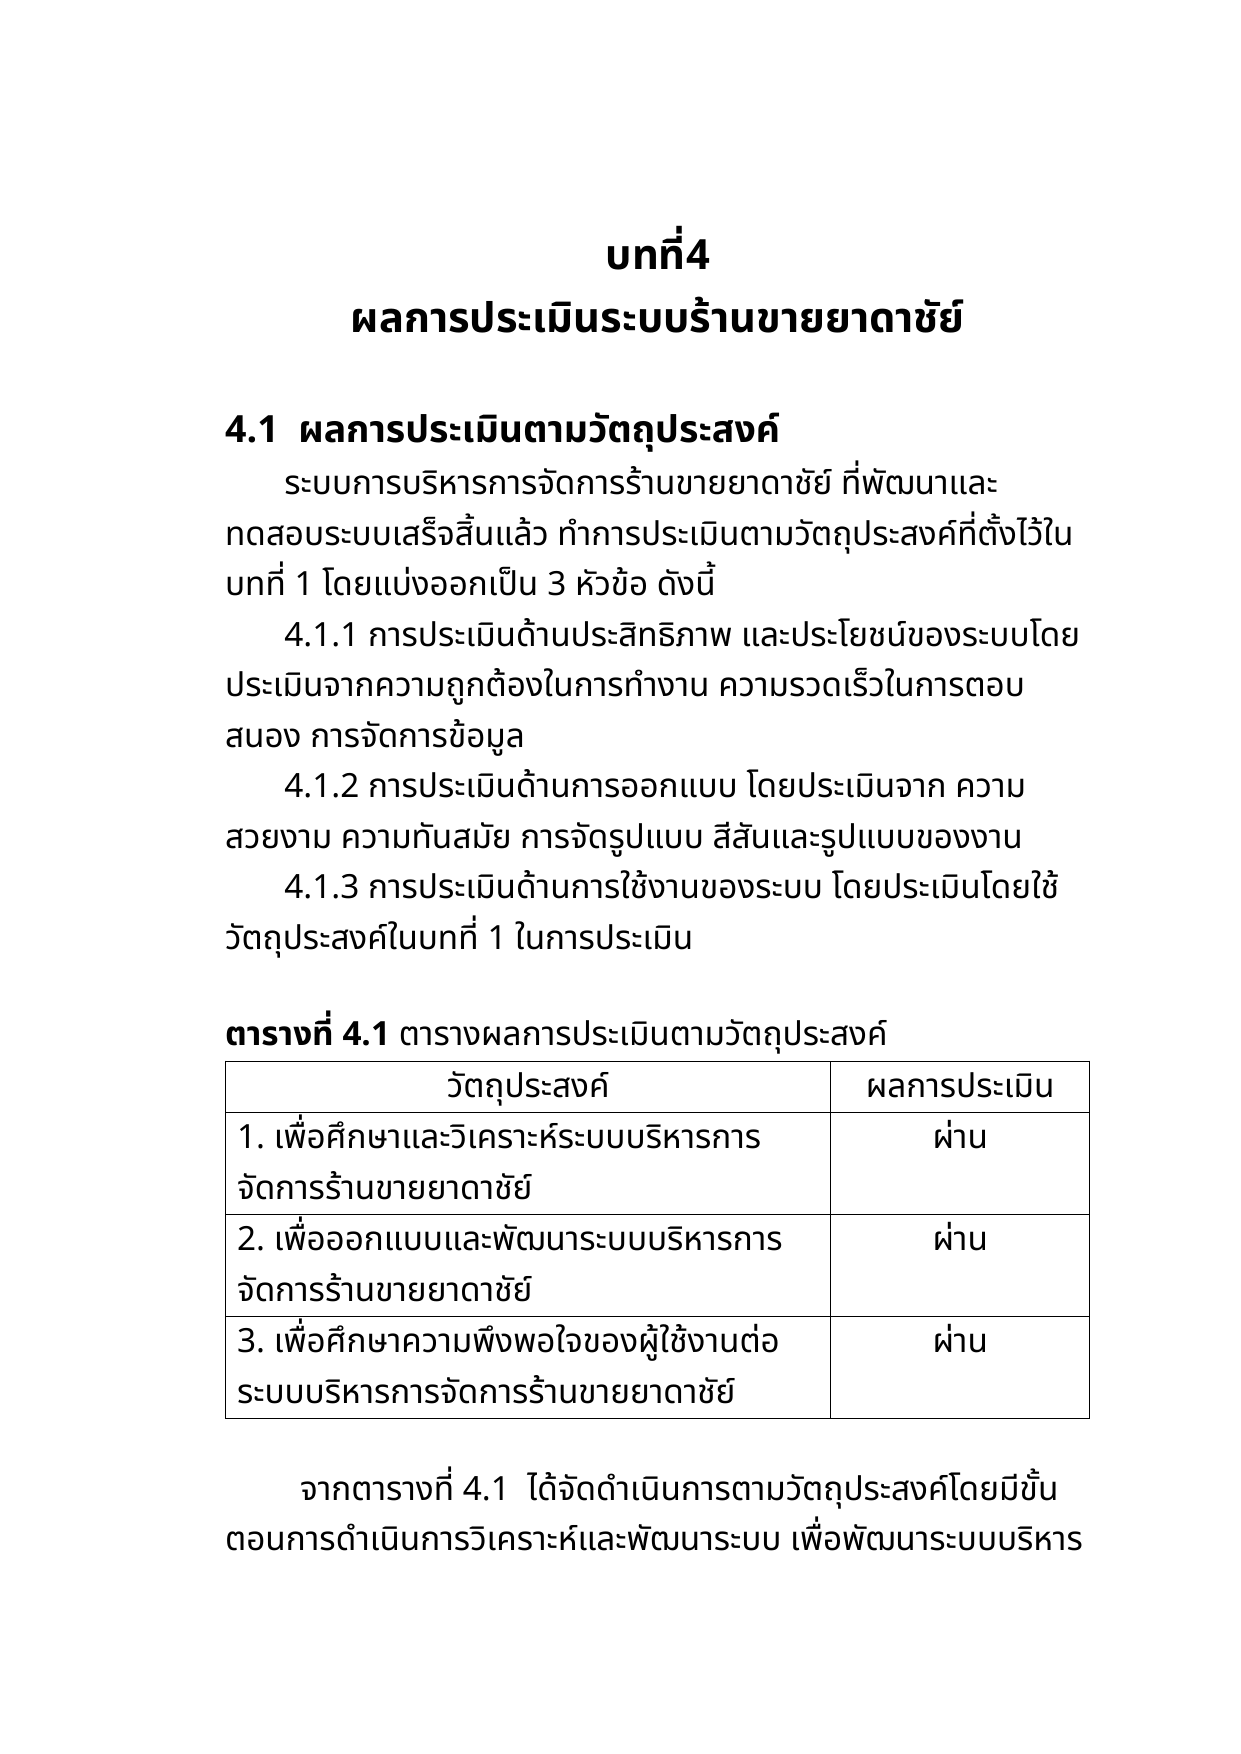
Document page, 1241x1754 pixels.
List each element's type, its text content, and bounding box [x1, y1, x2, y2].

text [225, 1465, 1090, 1566]
table_cell ผ่าน [831, 1113, 1089, 1214]
table_cell ผ่าน [831, 1317, 1089, 1418]
table_cell 2. เพื่อออกแบบและพัฒนาระบบบริหารการจัดการร้านขายยาดาชัย์ [226, 1215, 830, 1316]
text ตารางที่ 4.1 ตารางผลการประเมินตามวัตถุประสงค์ [225, 1010, 1090, 1061]
text 4.1.2 การประเมินด้านการออกแบบ โดยประเมินจาก ความสวยงาม ความทันสมัย การจัดรูปแบบ สีสันและรูปแบบของงาน [225, 762, 1090, 863]
text 4.1.1 การประเมินด้านประสิทธิภาพ และประโยชน์ของระบบโดยประเมินจากความถูกต้องในการทำงาน ความรวดเร็วในการตอบสนอง การจัดการข้อมูล [225, 611, 1090, 762]
text 4.1.3 การประเมินด้านการใช้งานของระบบ โดยประเมินโดยใช้วัตถุประสงค์ในบทที่ 1 ในการประเมิน [225, 863, 1090, 964]
text ระบบการบริหารการจัดการร้านขายยาดาชัย์ ที่พัฒนาและทดสอบระบบเสร็จสิ้นแล้ว ทำการประเมินตามวัตถุประสงค์ที่ตั้งไว้ในบทที่ 1 โดยแบ่งออกเป็น 3 หัวข้อ ดังนี้ [225, 459, 1090, 611]
table_cell 1. เพื่อศึกษาและวิเคราะห์ระบบบริหารการจัดการร้านขายยาดาชัย์ [226, 1113, 830, 1214]
table_header วัตถุประสงค์ [226, 1062, 830, 1112]
table_header ผลการประเมิน [831, 1062, 1089, 1112]
subtitle 4.1 ผลการประเมินตามวัตถุประสงค์ [225, 402, 1090, 459]
subtitle บทที่4 [225, 225, 1090, 288]
table_cell ผ่าน [831, 1215, 1089, 1316]
table_cell 3. เพื่อศึกษาความพึงพอใจของผู้ใช้งานต่อระบบบริหารการจัดการร้านขายยาดาชัย์ [226, 1317, 830, 1418]
subtitle ผลการประเมินระบบร้านขายยาดาชัย์ [225, 288, 1090, 351]
